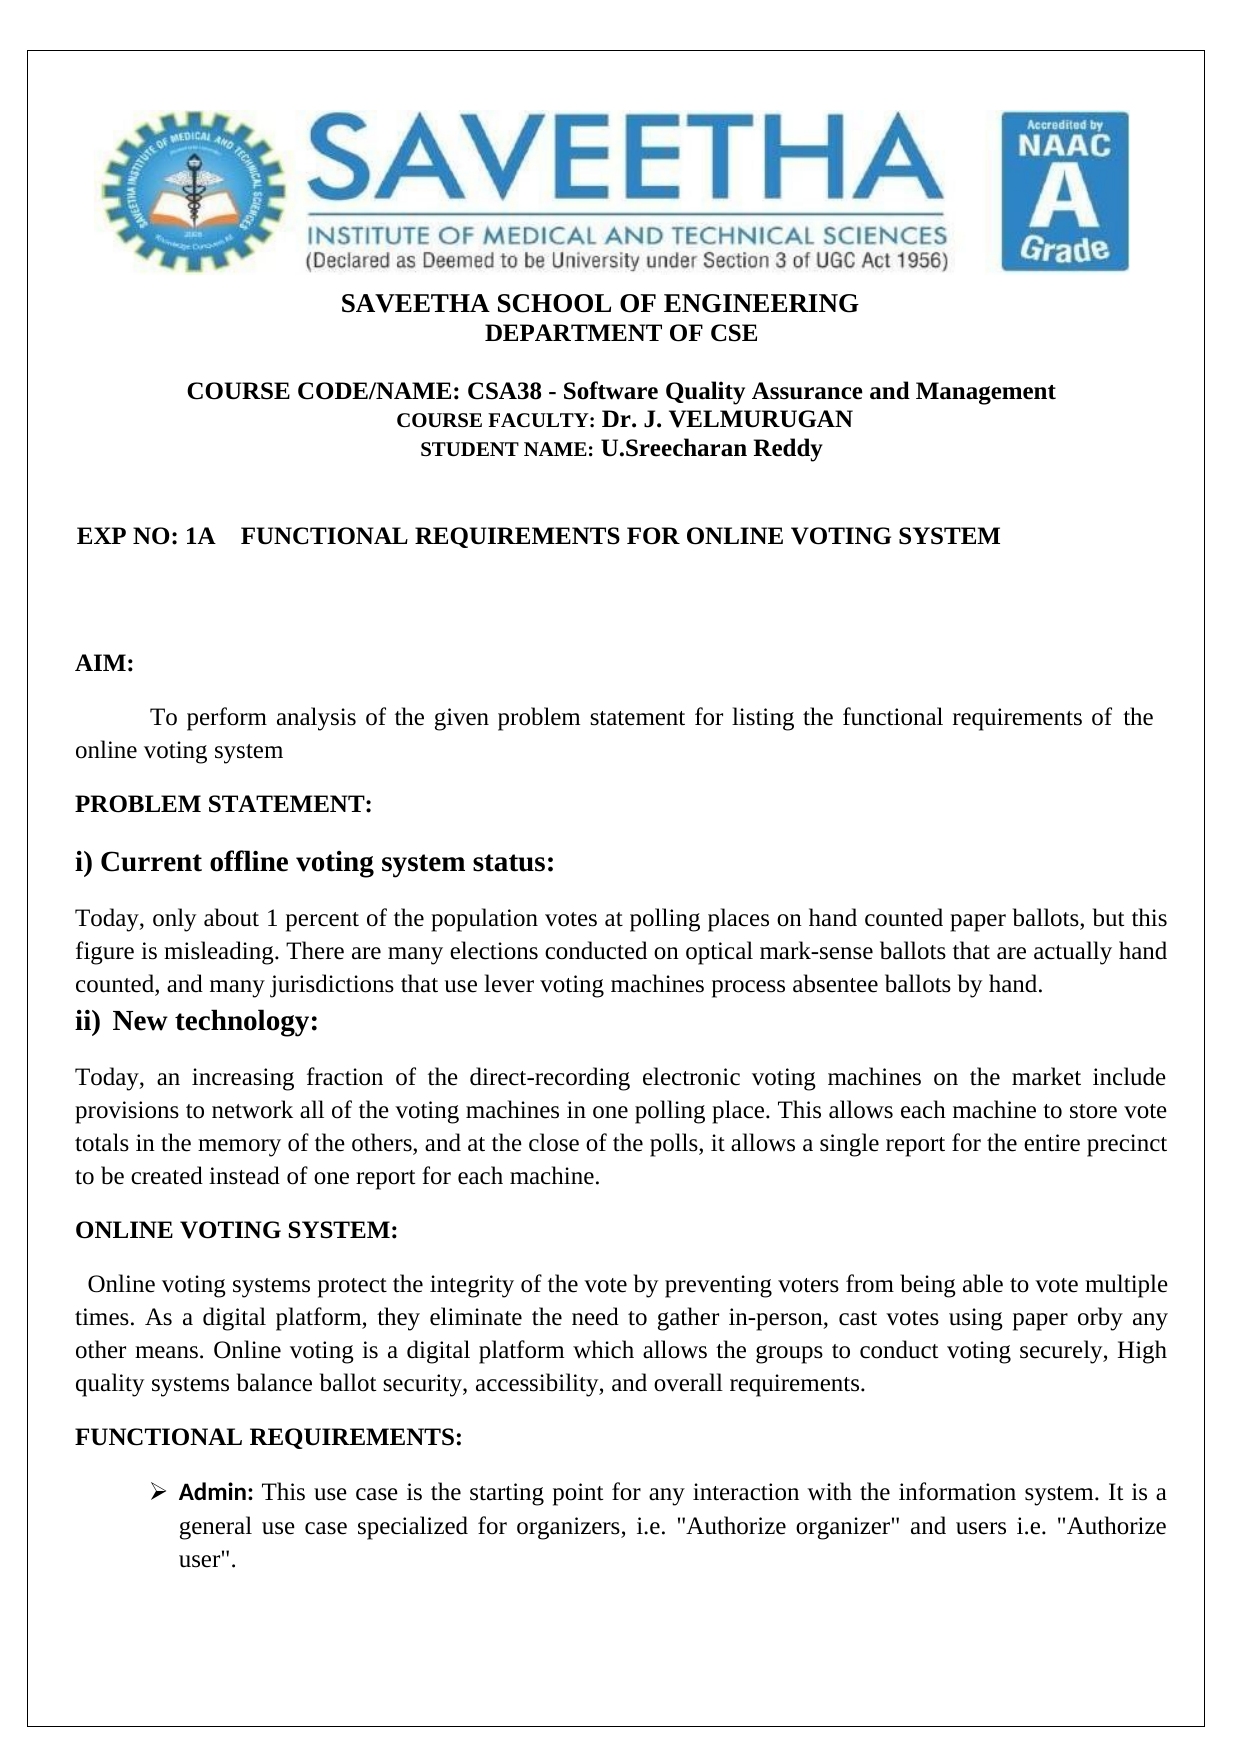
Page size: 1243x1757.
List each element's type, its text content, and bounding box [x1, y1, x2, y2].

subtitle FUNCTIONAL REQUIREMENTS: [75, 1422, 1204, 1451]
picture [93, 110, 1130, 275]
subtitle DEPARTMENT OF CSE [185, 318, 1058, 347]
text COURSE CODE/NAME: CSA38 - Software Quality Assurance and Management [185, 376, 1057, 404]
text To perform analysis of the given problem statement for listing the functional requirements of the [150, 702, 1204, 731]
text Online voting systems protect the integrity of the vote by preventing voters from being able to vote multiple times. As a digital platform, they eliminate the need to gather in-person, cast votes using paper orby any other means. Online voting is a digital platform which allows the groups to conduct voting securely, High quality systems balance ballot security, accessibility, and overall requirements. [75, 1269, 1169, 1397]
subtitle ONLINE VOTING SYSTEM: [75, 1215, 1204, 1244]
list Admin: This use case is the starting point for any interaction with the information system. It is a general use case specialized for organizers, i.e. "Authorize organizer" and users i.e. "Authorize user". [149, 1476, 1168, 1573]
text Today, only about 1 percent of the population votes at polling places on hand counted paper ballots, but this figure is misleading. There are many elections conducted on optical mark-sense ballots that are actually hand counted, and many jurisdictions that use lever voting machines process absentee ballots by hand. [75, 903, 1169, 998]
subtitle EXP NO: 1A FUNCTIONAL REQUIREMENTS FOR ONLINE VOTING SYSTEM [77, 521, 1204, 550]
text AIM: [75, 648, 1204, 677]
text PROBLEM STATEMENT: [75, 789, 1204, 818]
text online voting system [75, 736, 1204, 764]
subtitle Current offline voting system status: [75, 844, 1204, 877]
text STUDENT NAME: U.Sreecharan Reddy [185, 433, 1058, 462]
text Today, an increasing fraction of the direct-recording electronic voting machines on the market include provisions to network all of the voting machines in one polling place. This allows each machine to store vote totals in the memory of the others, and at the close of the polls, it allows a single report for the entire precinct to be created instead of one report for each machine. [75, 1062, 1168, 1190]
subtitle New technology: [75, 1003, 1204, 1036]
text COURSE FACULTY: Dr. J. VELMURUGAN [185, 404, 1064, 433]
text SAVEETHA SCHOOL OF ENGINEERING [142, 287, 1057, 318]
